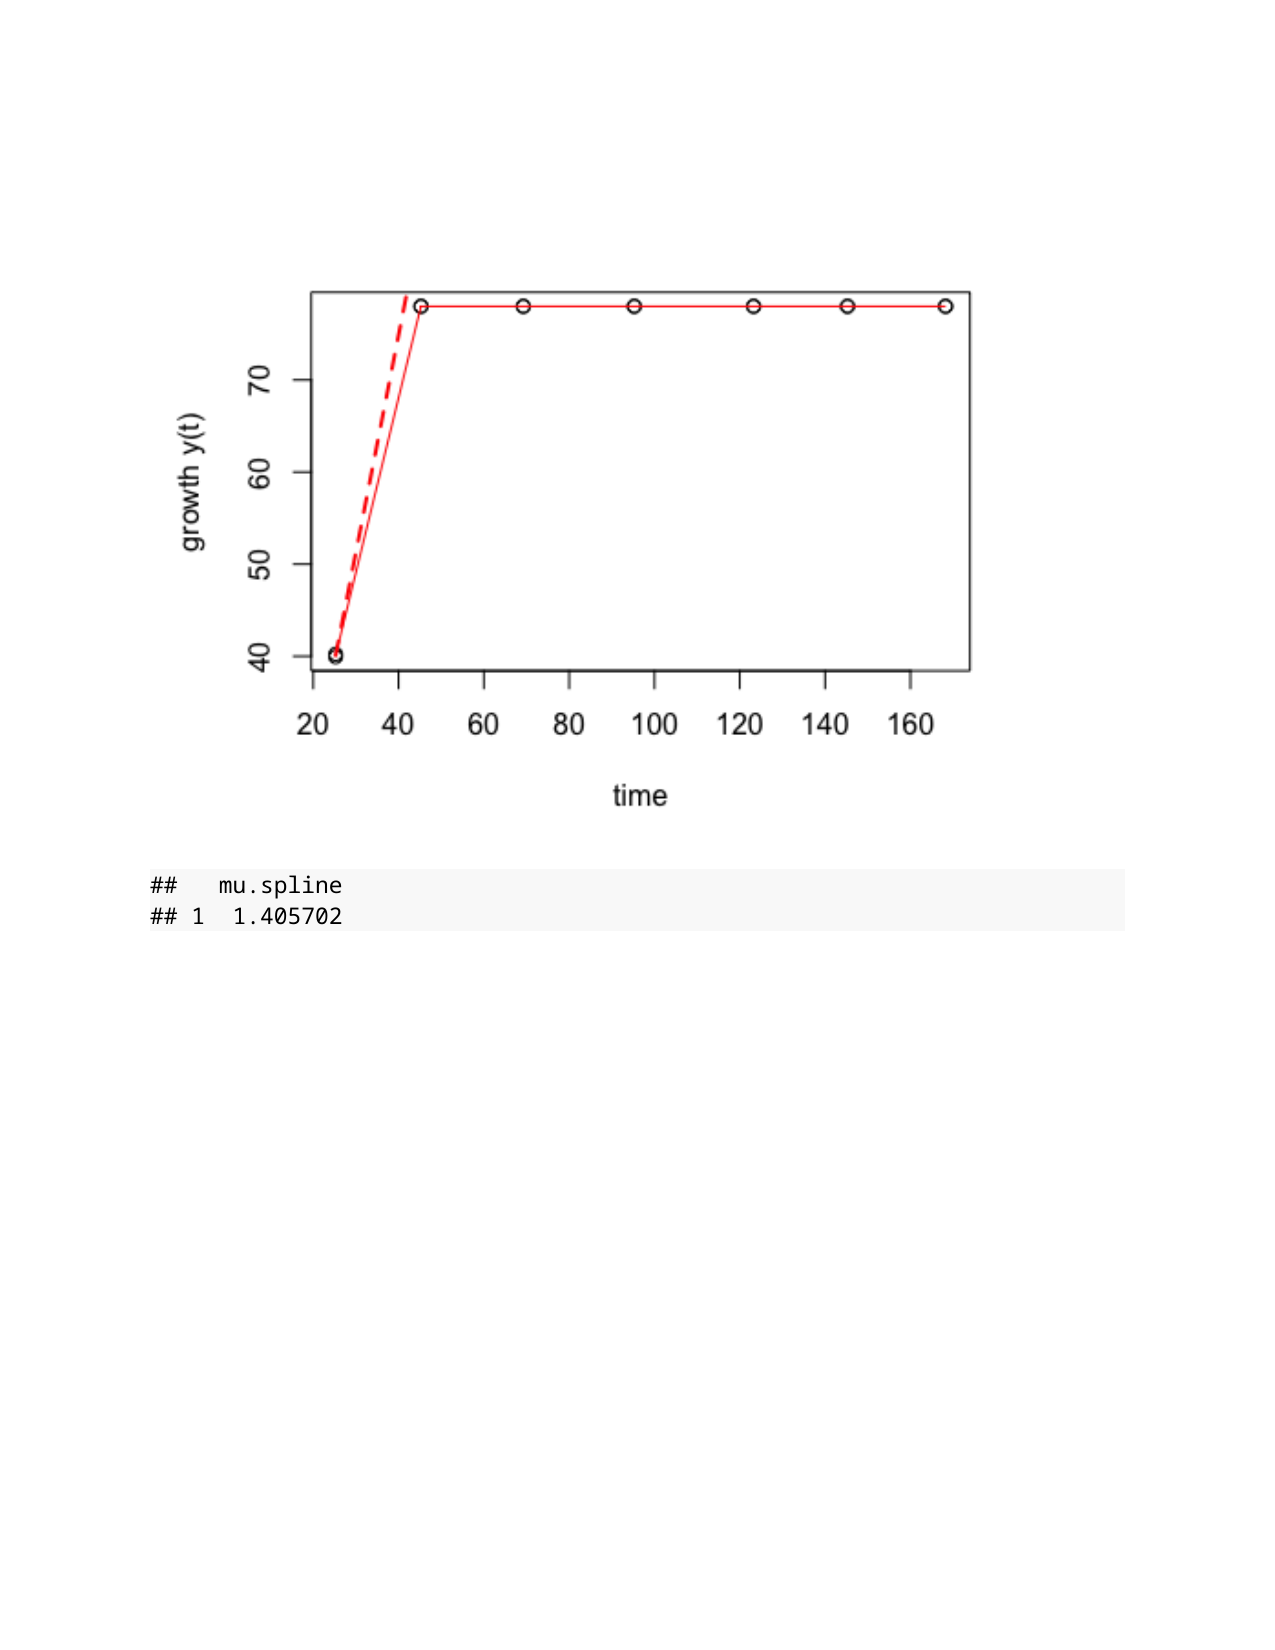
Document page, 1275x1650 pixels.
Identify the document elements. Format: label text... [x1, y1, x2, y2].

text ## mu.spline ## 1 1.405702 [150, 869, 1125, 931]
picture [168, 150, 1044, 850]
